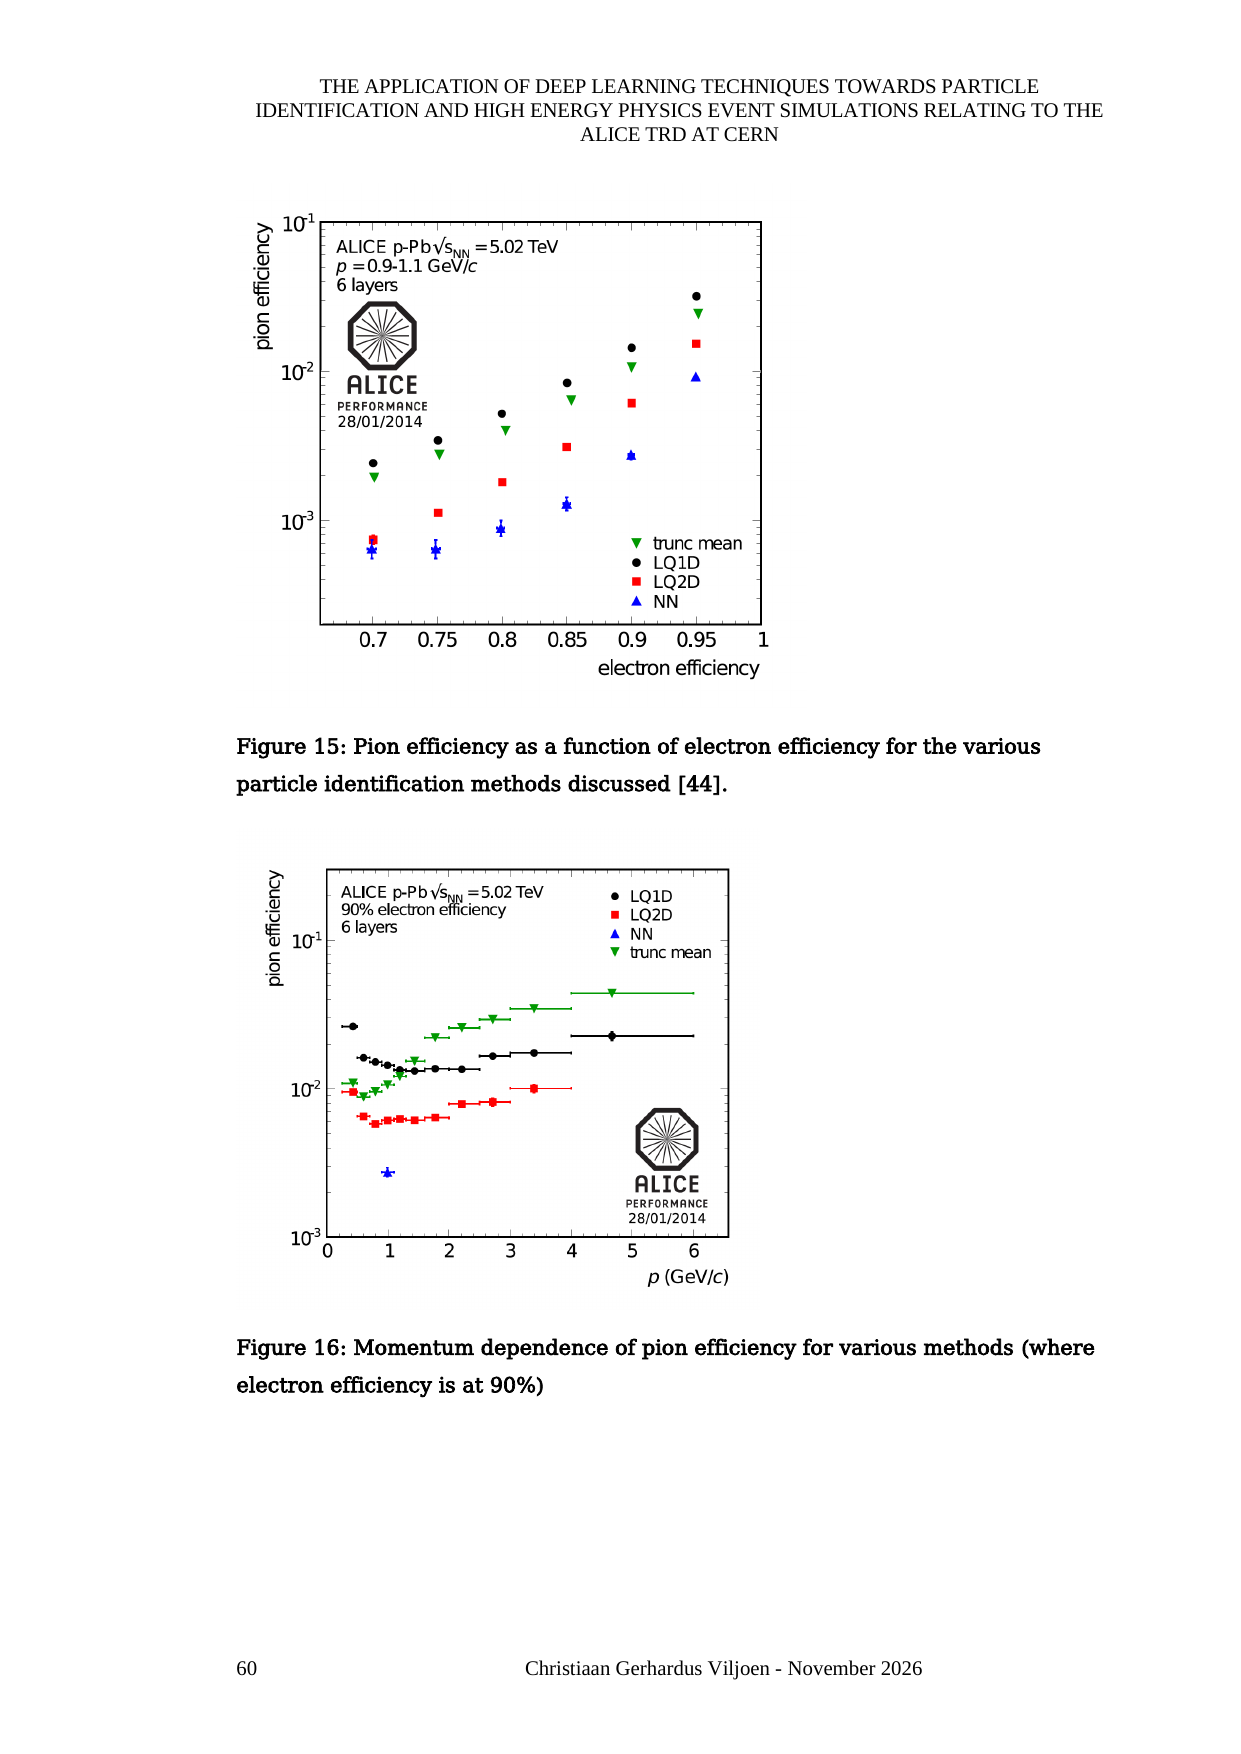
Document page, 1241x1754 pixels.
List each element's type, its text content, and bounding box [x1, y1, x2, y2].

text Figure 24: Pion efficiency as a function of electron efficiency for the various particle identification methods discussed . [236, 733, 1122, 795]
picture [236, 183, 808, 708]
picture [236, 828, 761, 1310]
